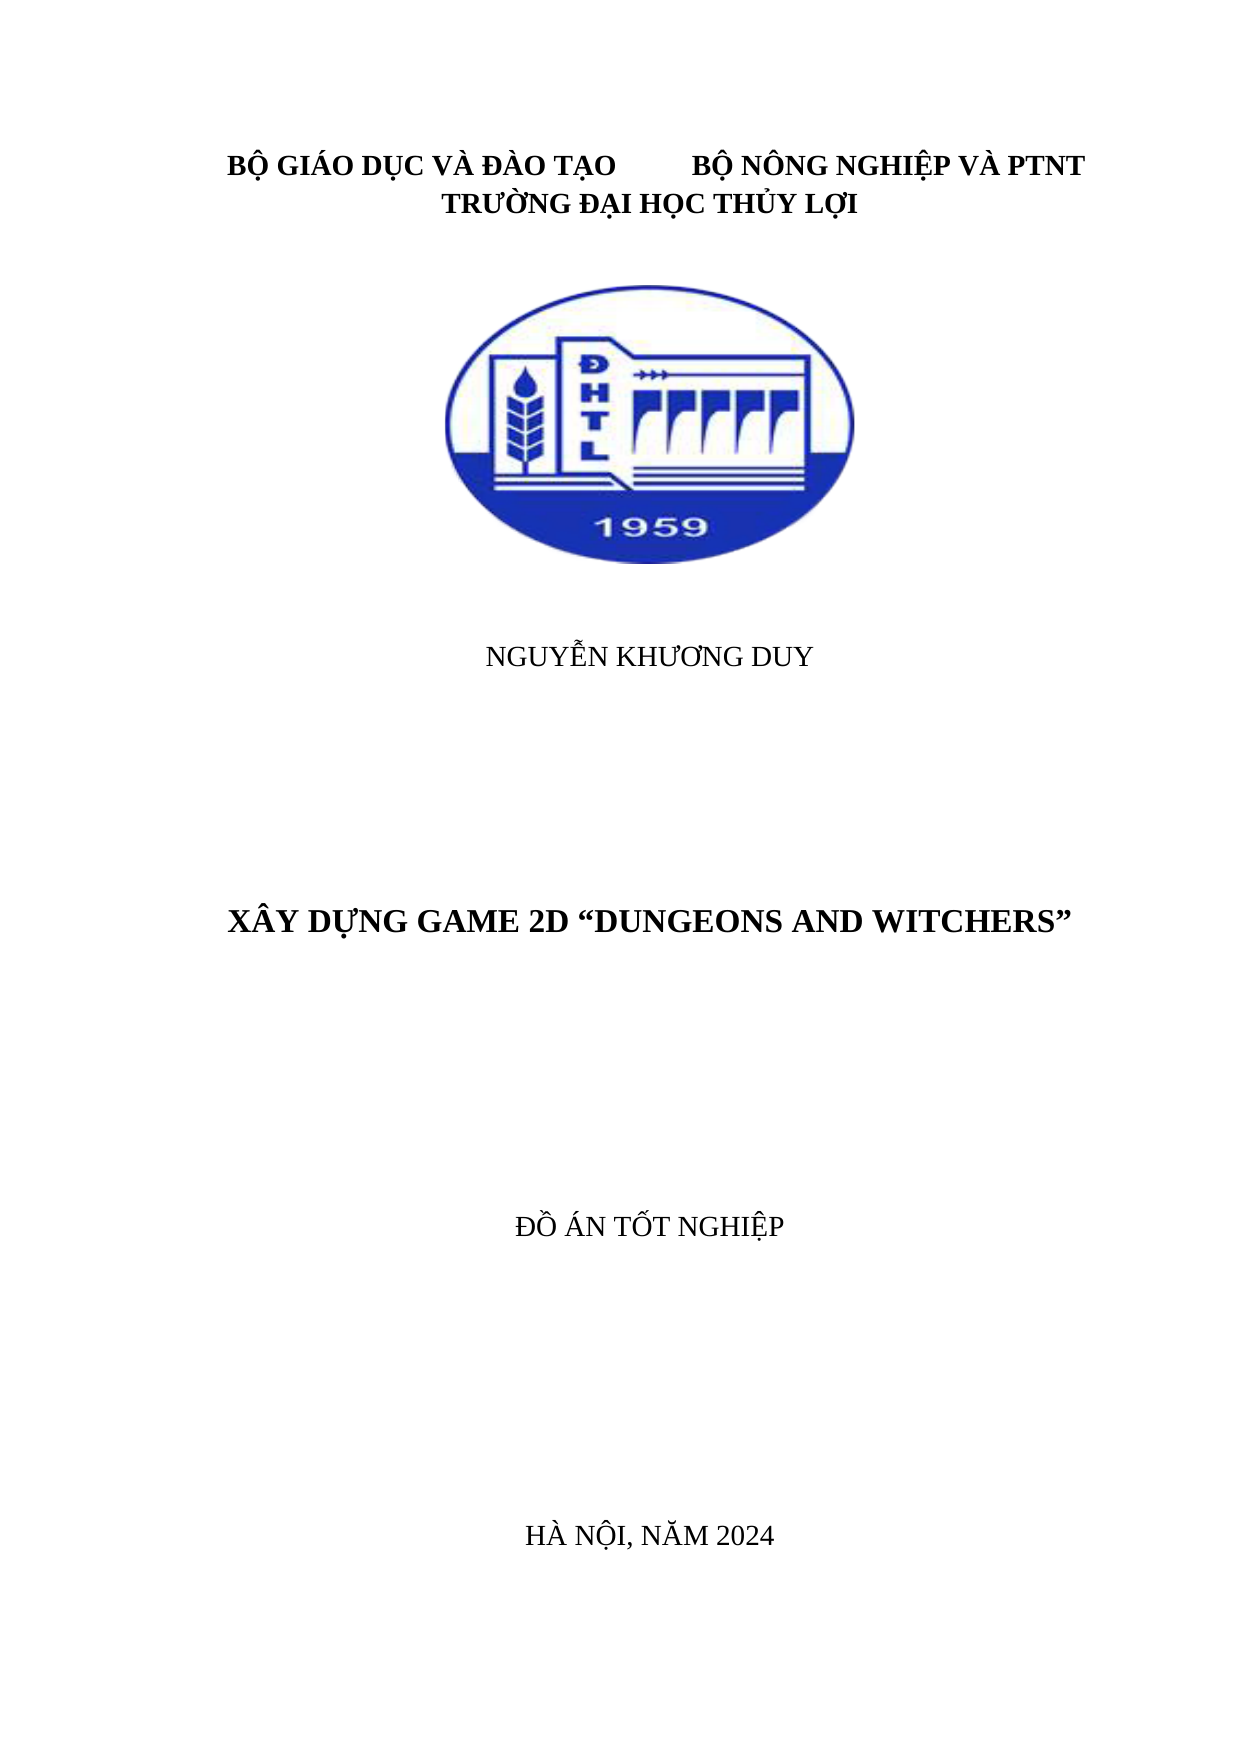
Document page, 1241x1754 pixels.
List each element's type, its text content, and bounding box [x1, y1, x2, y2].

picture [444, 285, 855, 564]
text NGUYỄN KHƯƠNG DUY [177, 639, 1122, 673]
table_header BỘ NÔNG NGHIỆP VÀ PTNT [655, 148, 1122, 186]
text XÂY DỰNG GAME 2D “DUNGEONS AND WITCHERS” [177, 901, 1122, 939]
table_header BỘ GIÁO DỤC VÀ ĐÀO TẠO [189, 148, 655, 186]
text ĐỒ ÁN TỐT NGHIỆP [177, 1209, 1122, 1243]
text TRƯỜNG ĐẠI HỌC THỦY LỢI [177, 186, 1122, 219]
text HÀ NỘI, NĂM 2024 [177, 1518, 1122, 1551]
